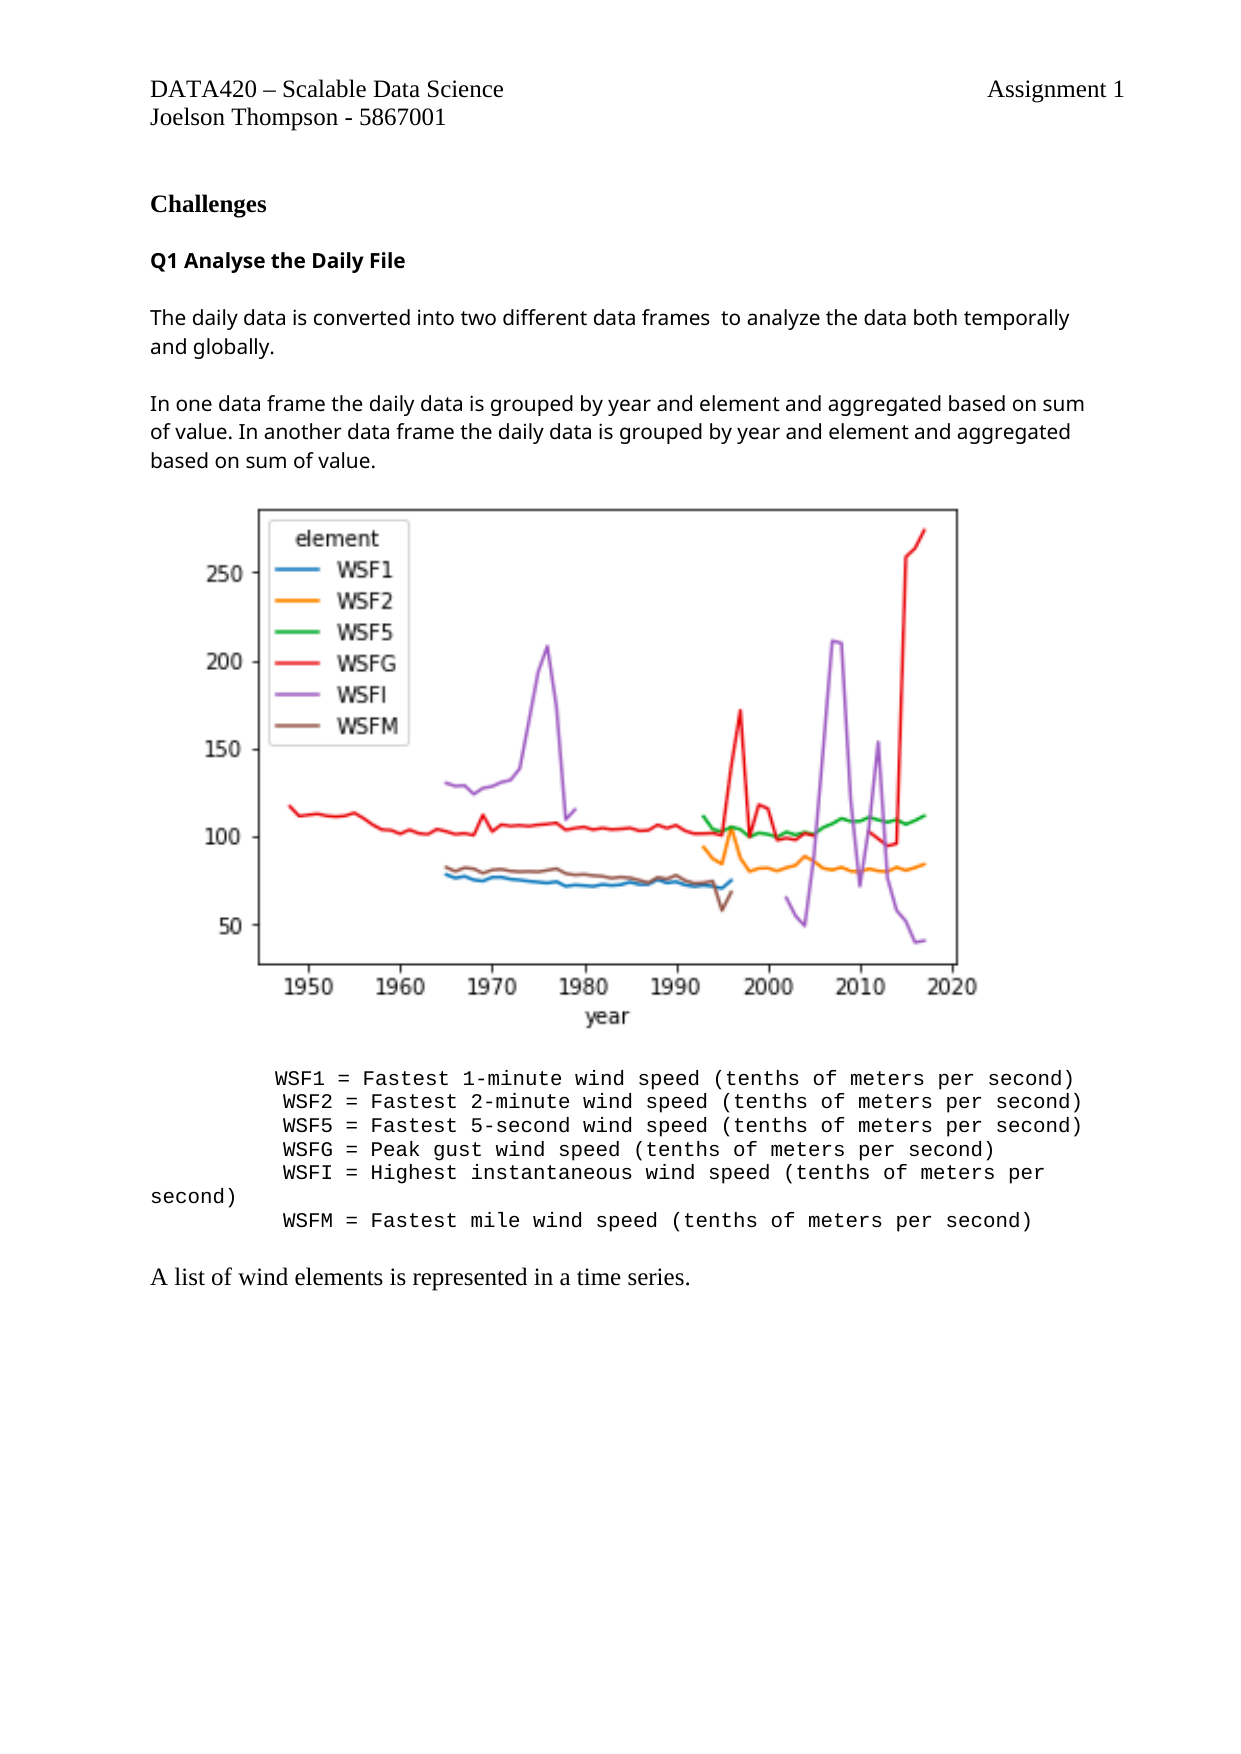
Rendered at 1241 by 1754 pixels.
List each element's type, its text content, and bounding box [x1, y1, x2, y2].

text WSF1 = Fastest 1-minute wind speed (tenths of meters per second) [150, 1068, 1090, 1091]
text WSFG = Peak gust wind speed (tenths of meters per second) [150, 1139, 1090, 1162]
text WSF5 = Fastest 5-second wind speed (tenths of meters per second) [150, 1115, 1090, 1139]
text In one data frame the daily data is grouped by year and element and aggregated based on sum of value. In another data frame the daily data is grouped by year and element and aggregated based on sum of value. [150, 389, 1090, 474]
text WSF2 = Fastest 2-minute wind speed (tenths of meters per second) [150, 1091, 1090, 1115]
text Challenges [150, 189, 1090, 217]
text The daily data is converted into two different data frames to analyze the data both temporally and globally. [150, 303, 1090, 360]
text WSFI = Highest instantaneous wind speed (tenths of meters per second) [150, 1162, 1090, 1209]
text Q1 Analyse the Daily File [150, 246, 1090, 275]
picture [150, 474, 1044, 1039]
text A list of wind elements is represented in a time series. [150, 1262, 1090, 1291]
text WSFM = Fastest mile wind speed (tenths of meters per second) [150, 1209, 1090, 1233]
